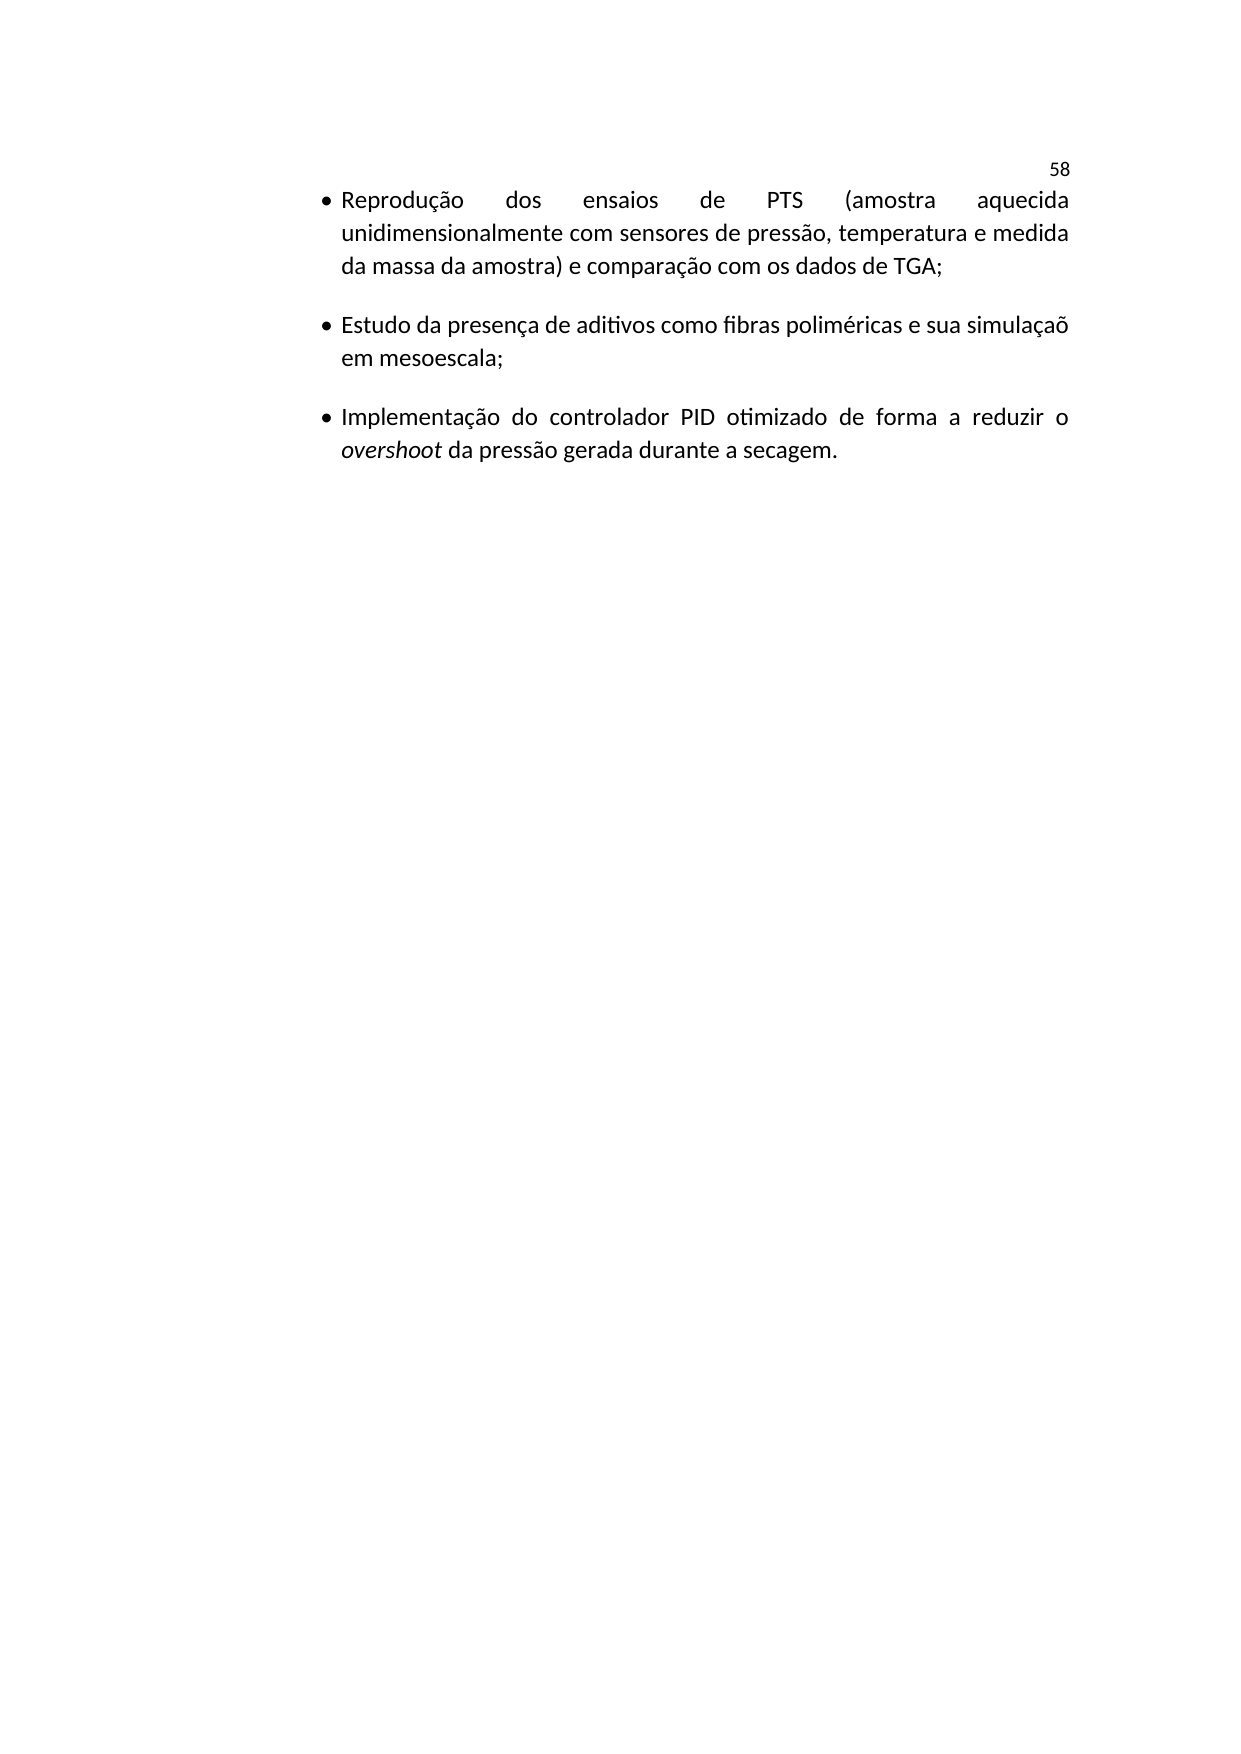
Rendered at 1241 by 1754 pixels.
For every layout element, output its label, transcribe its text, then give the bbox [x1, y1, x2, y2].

list Implementação do controlador PID otimizado de forma a reduzir o overshoot da pressão gerada durante a secagem. [320, 401, 1070, 465]
list Estudo da presença de aditivos como fibras poliméricas e sua simulaçaõ em mesoescala; [320, 309, 1070, 373]
list Reprodução dos ensaios de PTS (amostra aquecida unidimensionalmente com sensores de pressão, temperatura e medida da massa da amostra) e comparação com os dados de TGA; [320, 184, 1070, 281]
